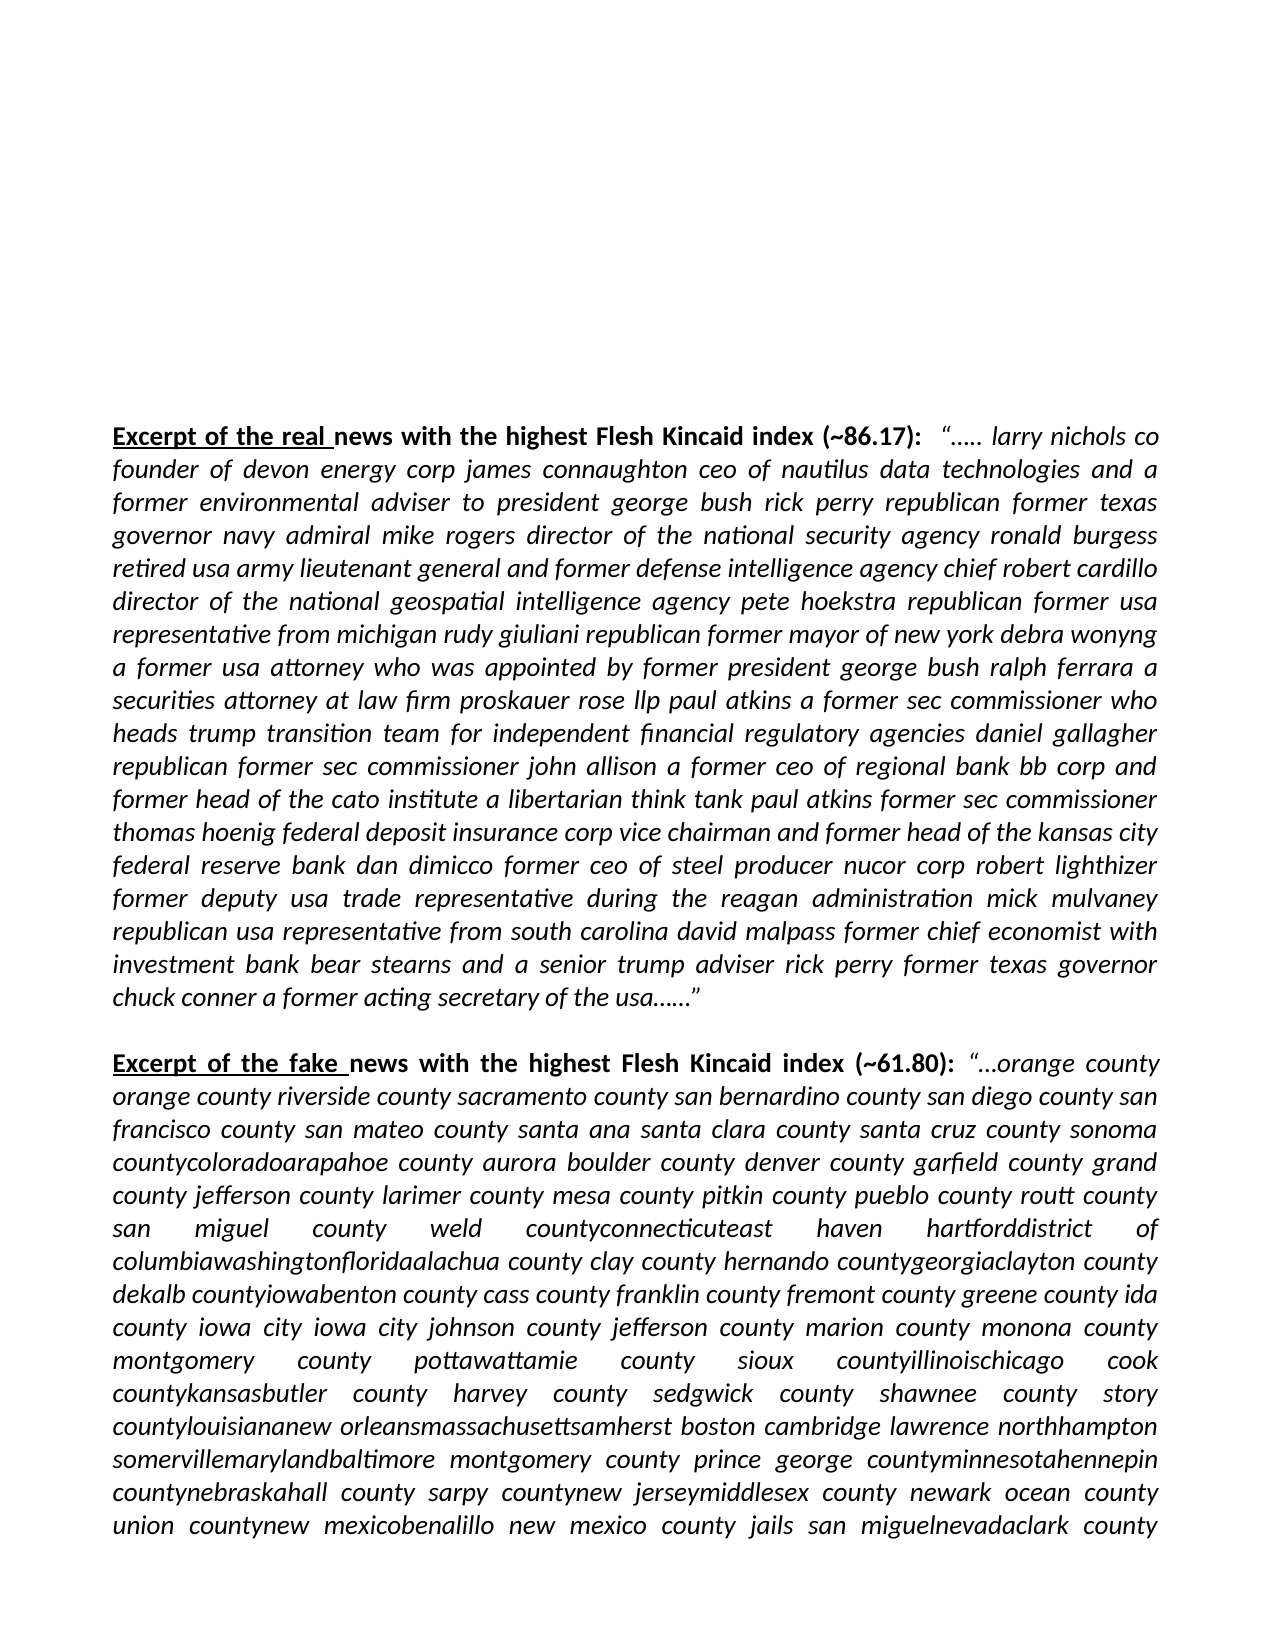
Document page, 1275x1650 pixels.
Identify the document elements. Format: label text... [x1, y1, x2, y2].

text Excerpt of the real news with the highest Flesh Kincaid index (~86.17): “….. larry nichols co founder of devon energy corp james connaughton ceo of nautilus data technologies and a former environmental adviser to president george bush rick perry republican former texas governor navy admiral mike rogers director of the national security agency ronald burgess retired usa army lieutenant general and former defense intelligence agency chief robert cardillo director of the national geospatial intelligence agency pete hoekstra republican former usa representative from michigan rudy giuliani republican former mayor of new york debra wonyng a former usa attorney who was appointed by former president george bush ralph ferrara a securities attorney at law firm proskauer rose llp paul atkins a former sec commissioner who heads trump transition team for independent financial regulatory agencies daniel gallagher republican former sec commissioner john allison a former ceo of regional bank bb corp and former head of the cato institute a libertarian think tank paul atkins former sec commissioner thomas hoenig federal deposit insurance corp vice chairman and former head of the kansas city federal reserve bank dan dimicco former ceo of steel producer nucor corp robert lighthizer former deputy usa trade representative during the reagan administration mick mulvaney republican usa representative from south carolina david malpass former chief economist with investment bank bear stearns and a senior trump adviser rick perry former texas governor chuck conner a former acting secretary of the usa……” [112, 419, 1162, 1013]
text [112, 1046, 1162, 1541]
